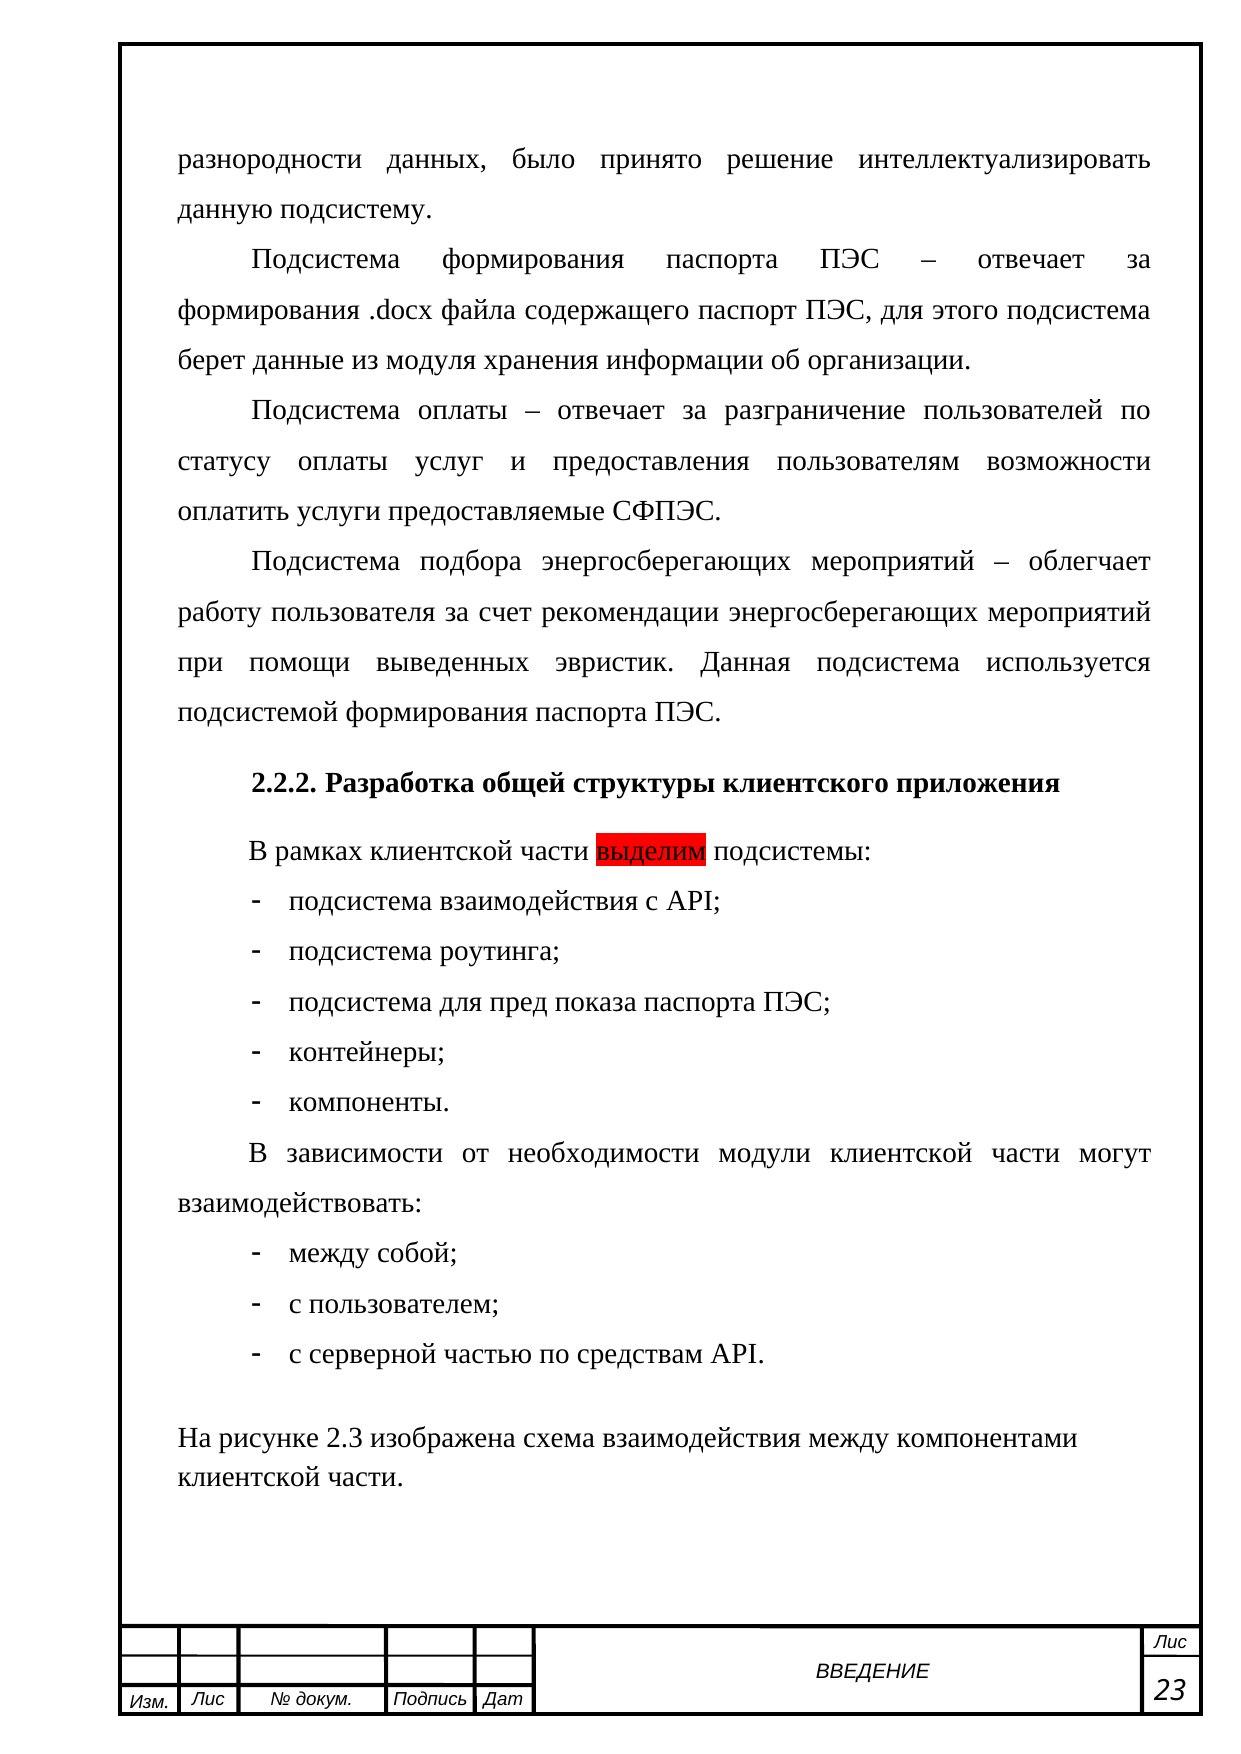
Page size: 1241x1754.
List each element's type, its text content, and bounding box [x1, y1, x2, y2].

text На рисунке 2.3 изображена схема взаимодействия между компонентами клиентской части. [177, 1420, 1152, 1492]
list с серверной частью по средствам API. [251, 1336, 1152, 1370]
text В рамках клиентской части выделим подсистемы: [177, 833, 596, 866]
list с пользователем; [251, 1286, 1152, 1320]
text Подсистема подбора энергосберегающих мероприятий – облегчает работу пользователя за счет рекомендации энергосберегающих мероприятий при помощи выведенных эвристик. Данная подсистема используется подсистемой формирования паспорта ПЭС. [177, 543, 1152, 728]
text Подсистема оплаты – отвечает за разграничение пользователей по статусу оплаты услуг и предоставления пользователям возможности оплатить услуги предоставляемые СФПЭС. [177, 392, 1152, 527]
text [177, 141, 1152, 225]
list подсистема взаимодействия с API; [251, 883, 1152, 917]
text В зависимости от необходимости модули клиентской части могут взаимодействовать: [177, 1135, 1152, 1219]
text В рамках клиентской части выделим подсистемы: [706, 833, 1152, 866]
list подсистема роутинга; [251, 933, 1152, 967]
text Подсистема формирования паспорта ПЭС – отвечает за формирования .docx файла содержащего паспорт ПЭС, для этого подсистема берет данные из модуля хранения информации об организации. [177, 242, 1152, 376]
list подсистема для пред показа паспорта ПЭС; [251, 984, 1152, 1017]
list компоненты. [251, 1084, 1152, 1118]
subtitle Разработка общей структуры клиентского приложения [177, 766, 1152, 799]
list между собой; [251, 1236, 1152, 1269]
list контейнеры; [251, 1034, 1152, 1068]
